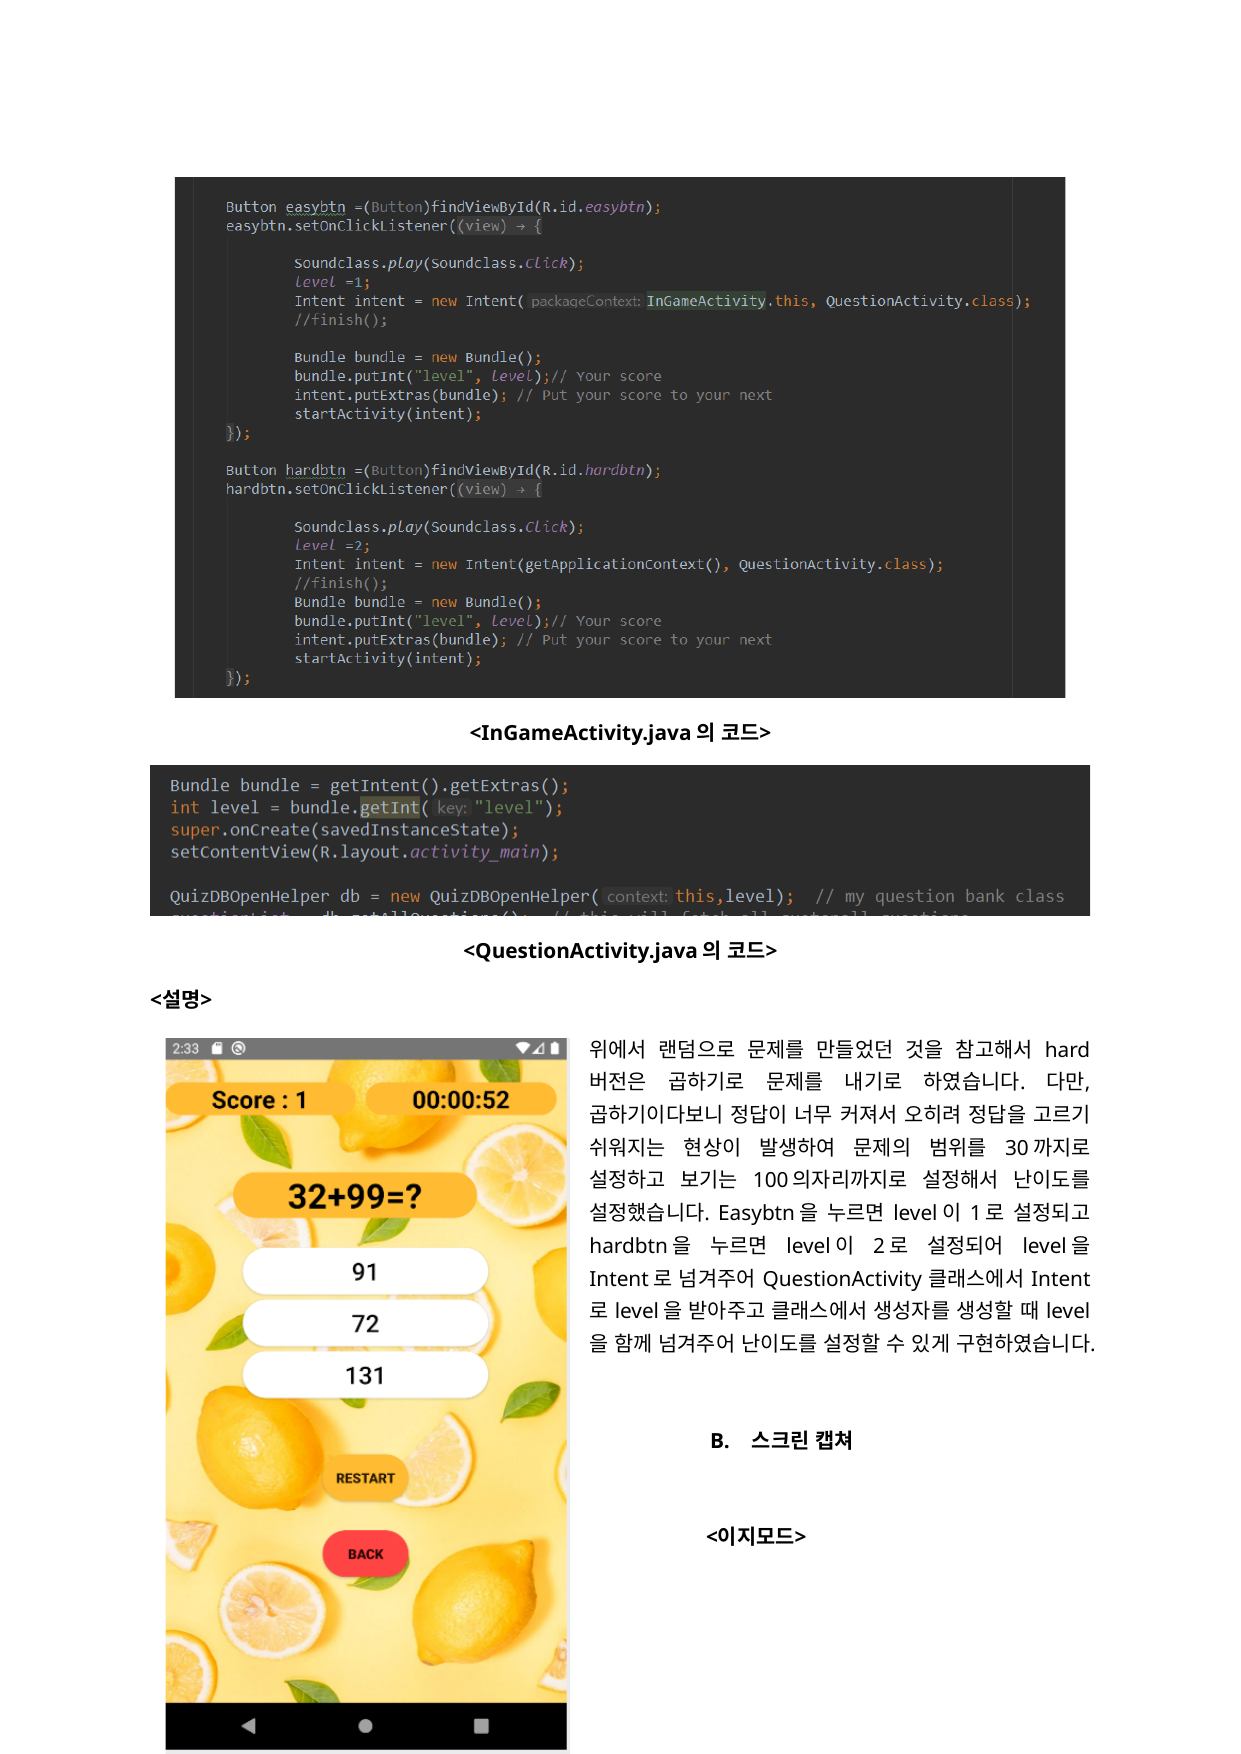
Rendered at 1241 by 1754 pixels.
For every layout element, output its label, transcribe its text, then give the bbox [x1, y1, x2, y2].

text <설명> [150, 983, 1090, 1014]
picture [174, 177, 1066, 698]
text <InGameActivity.java의 코드> [150, 716, 1090, 746]
picture [150, 765, 1091, 916]
list 스크린 캡쳐 [571, 1424, 1090, 1454]
text 위에서 랜덤으로 문제를 만들었던 것을 참고해서 hard버전은 곱하기로 문제를 내기로 하였습니다. 다만, 곱하기이다보니 정답이 너무 커져서 오히려 정답을 고르기 쉬워지는 현상이 발생하여 문제의 범위를 30까지로 설정하고 보기는 100의자리까지로 설정해서 난이도를 설정했습니다. Easybtn을 누르면 level이 1로 설정되고 hardbtn을 누르면 level이 2로 설정되어 level을 Intent로 넘겨주어 QuestionActivity 클래스에서 Intent로 level을 받아주고 클래스에서 생성자를 생성할 때 level을 함께 넘겨주어 난이도를 설정할 수 있게 구현하였습니다. [150, 1033, 1090, 1357]
list <이지모드> [571, 1521, 1090, 1551]
picture [165, 1038, 571, 1754]
text <QuestionActivity.java의 코드> [150, 934, 1090, 964]
